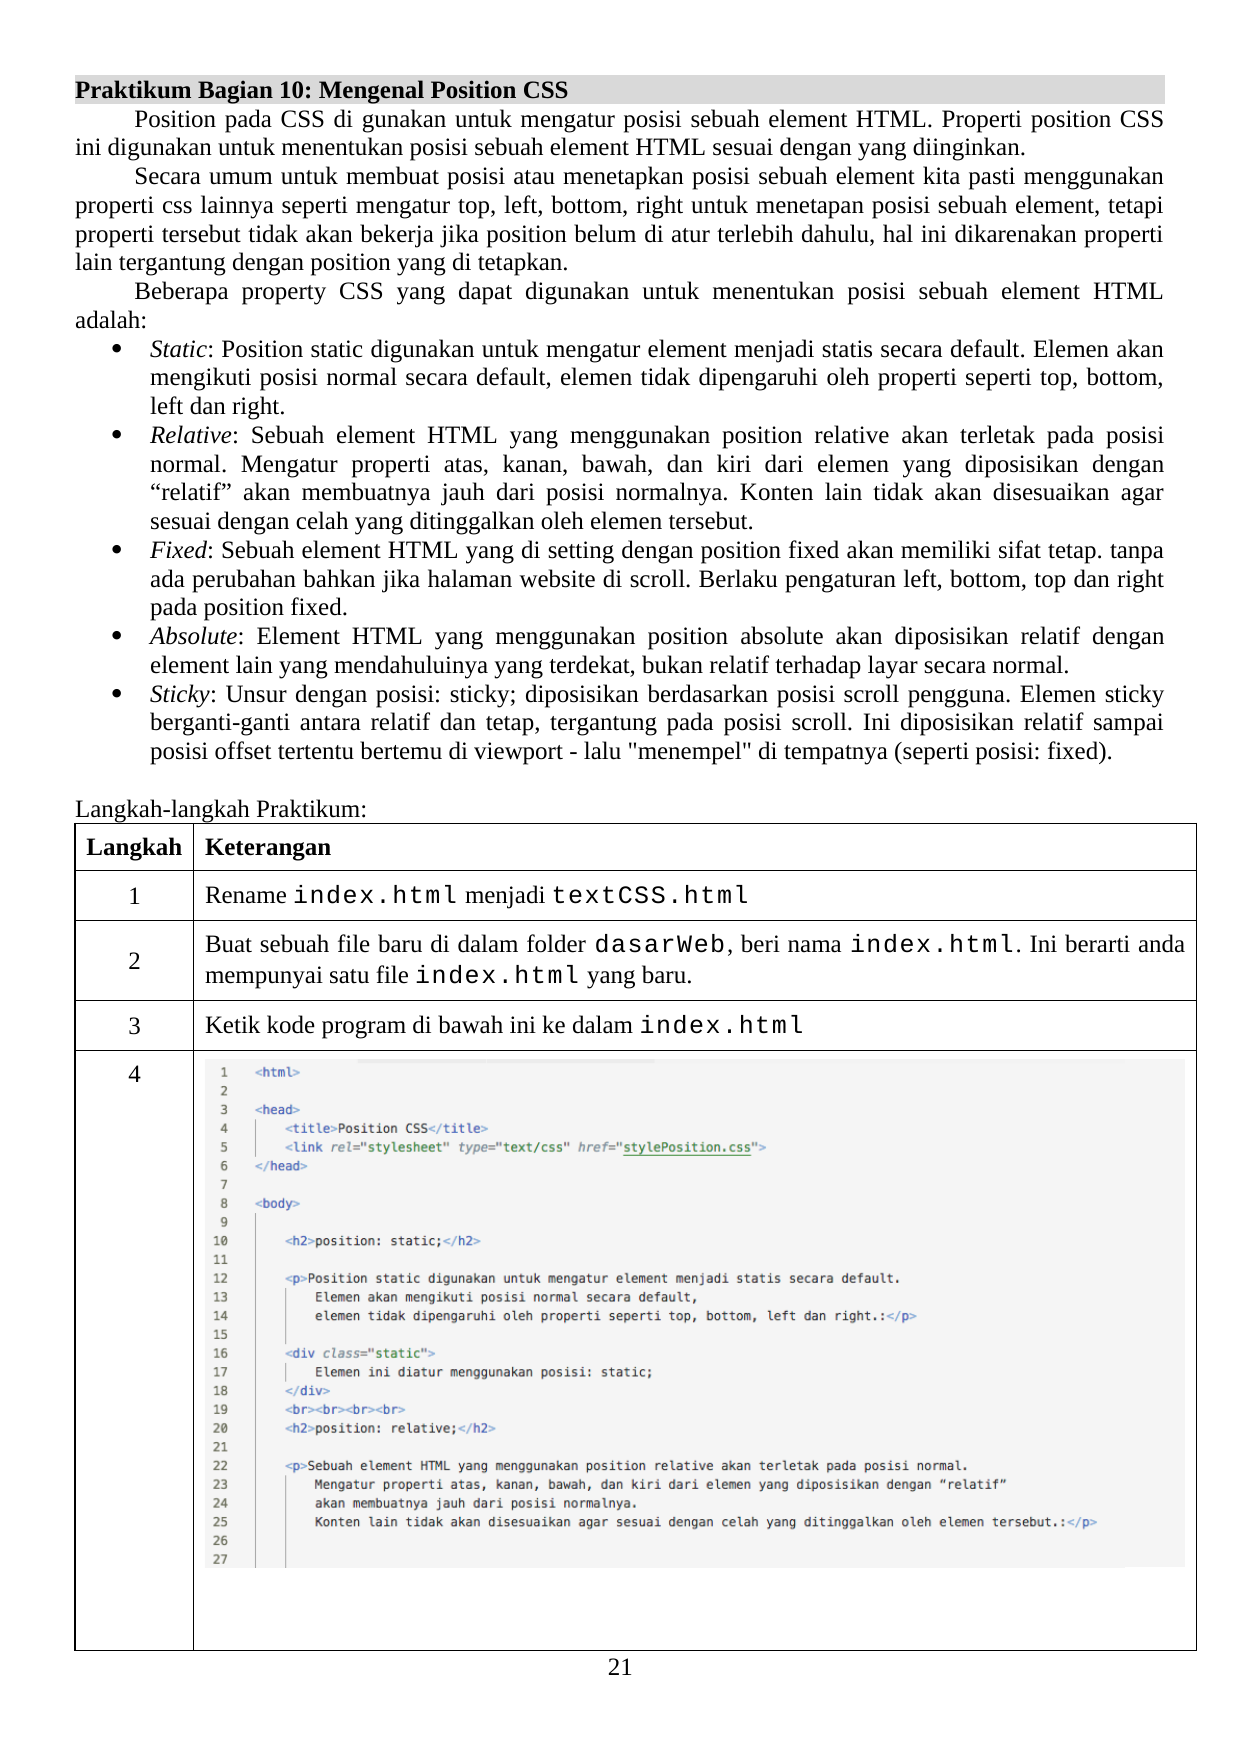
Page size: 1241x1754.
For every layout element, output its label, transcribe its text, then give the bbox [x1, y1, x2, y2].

picture [204, 1059, 1125, 1568]
list Static: Position static digunakan untuk mengatur element menjadi statis secara default. Elemen akan mengikuti posisi normal secara default, elemen tidak dipengaruhi oleh properti seperti top, bottom, left dan right. [112, 334, 1165, 420]
text Position pada CSS di gunakan untuk mengatur posisi sebuah element HTML. Properti position CSS ini digunakan untuk menentukan posisi sebuah element HTML sesuai dengan yang diinginkan. [75, 104, 1165, 161]
list Relative: Sebuah element HTML yang menggunakan position relative akan terletak pada posisi normal. Mengatur properti atas, kanan, bawah, dan kiri dari elemen yang diposisikan dengan “relatif” akan membuatnya jauh dari posisi normalnya. Konten lain tidak akan disesuaikan agar sesuai dengan celah yang ditinggalkan oleh elemen tersebut. [112, 420, 1165, 535]
list Sticky: Unsur dengan posisi: sticky; diposisikan berdasarkan posisi scroll pengguna. Elemen sticky berganti-ganti antara relatif dan tetap, tergantung pada posisi scroll. Ini diposisikan relatif sampai posisi offset tertentu bertemu di viewport - lalu "menempel" di tempatnya (seperti posisi: fixed). [112, 679, 1165, 765]
table_cell 3 [76, 1001, 193, 1049]
table_cell Buat sebuah file baru di dalam folder dasarWeb, beri nama index.html. Ini berarti anda mempunyai satu file index.html yang baru. [194, 921, 1196, 1000]
table_header Langkah [76, 824, 193, 870]
table_cell 4 [76, 1051, 193, 1650]
text Beberapa property CSS yang dapat digunakan untuk menentukan posisi sebuah element HTML adalah: [75, 276, 1165, 334]
table_cell Rename index.html menjadi textCSS.html [194, 871, 1196, 919]
text Langkah-langkah Praktikum: [75, 794, 1165, 822]
table_cell Ketik kode program di bawah ini ke dalam index.html [194, 1001, 1196, 1049]
list Absolute: Element HTML yang menggunakan position absolute akan diposisikan relatif dengan element lain yang mendahuluinya yang terdekat, bukan relatif terhadap layar secara normal. [112, 621, 1165, 679]
text Praktikum Bagian 10: Mengenal Position CSS [75, 75, 1165, 104]
text Secara umum untuk membuat posisi atau menetapkan posisi sebuah element kita pasti menggunakan properti css lainnya seperti mengatur top, left, bottom, right untuk menetapan posisi sebuah element, tetapi properti tersebut tidak akan bekerja jika position belum di atur terlebih dahulu, hal ini dikarenakan properti lain tergantung dengan position yang di tetapkan. [75, 161, 1165, 276]
table_cell 2 [76, 921, 193, 1000]
table_cell [194, 1051, 1196, 1650]
list Fixed: Sebuah element HTML yang di setting dengan position fixed akan memiliki sifat tetap. tanpa ada perubahan bahkan jika halaman website di scroll. Berlaku pengaturan left, bottom, top dan right pada position fixed. [112, 535, 1165, 621]
table_header Keterangan [194, 824, 1196, 870]
table_cell 1 [76, 871, 193, 919]
